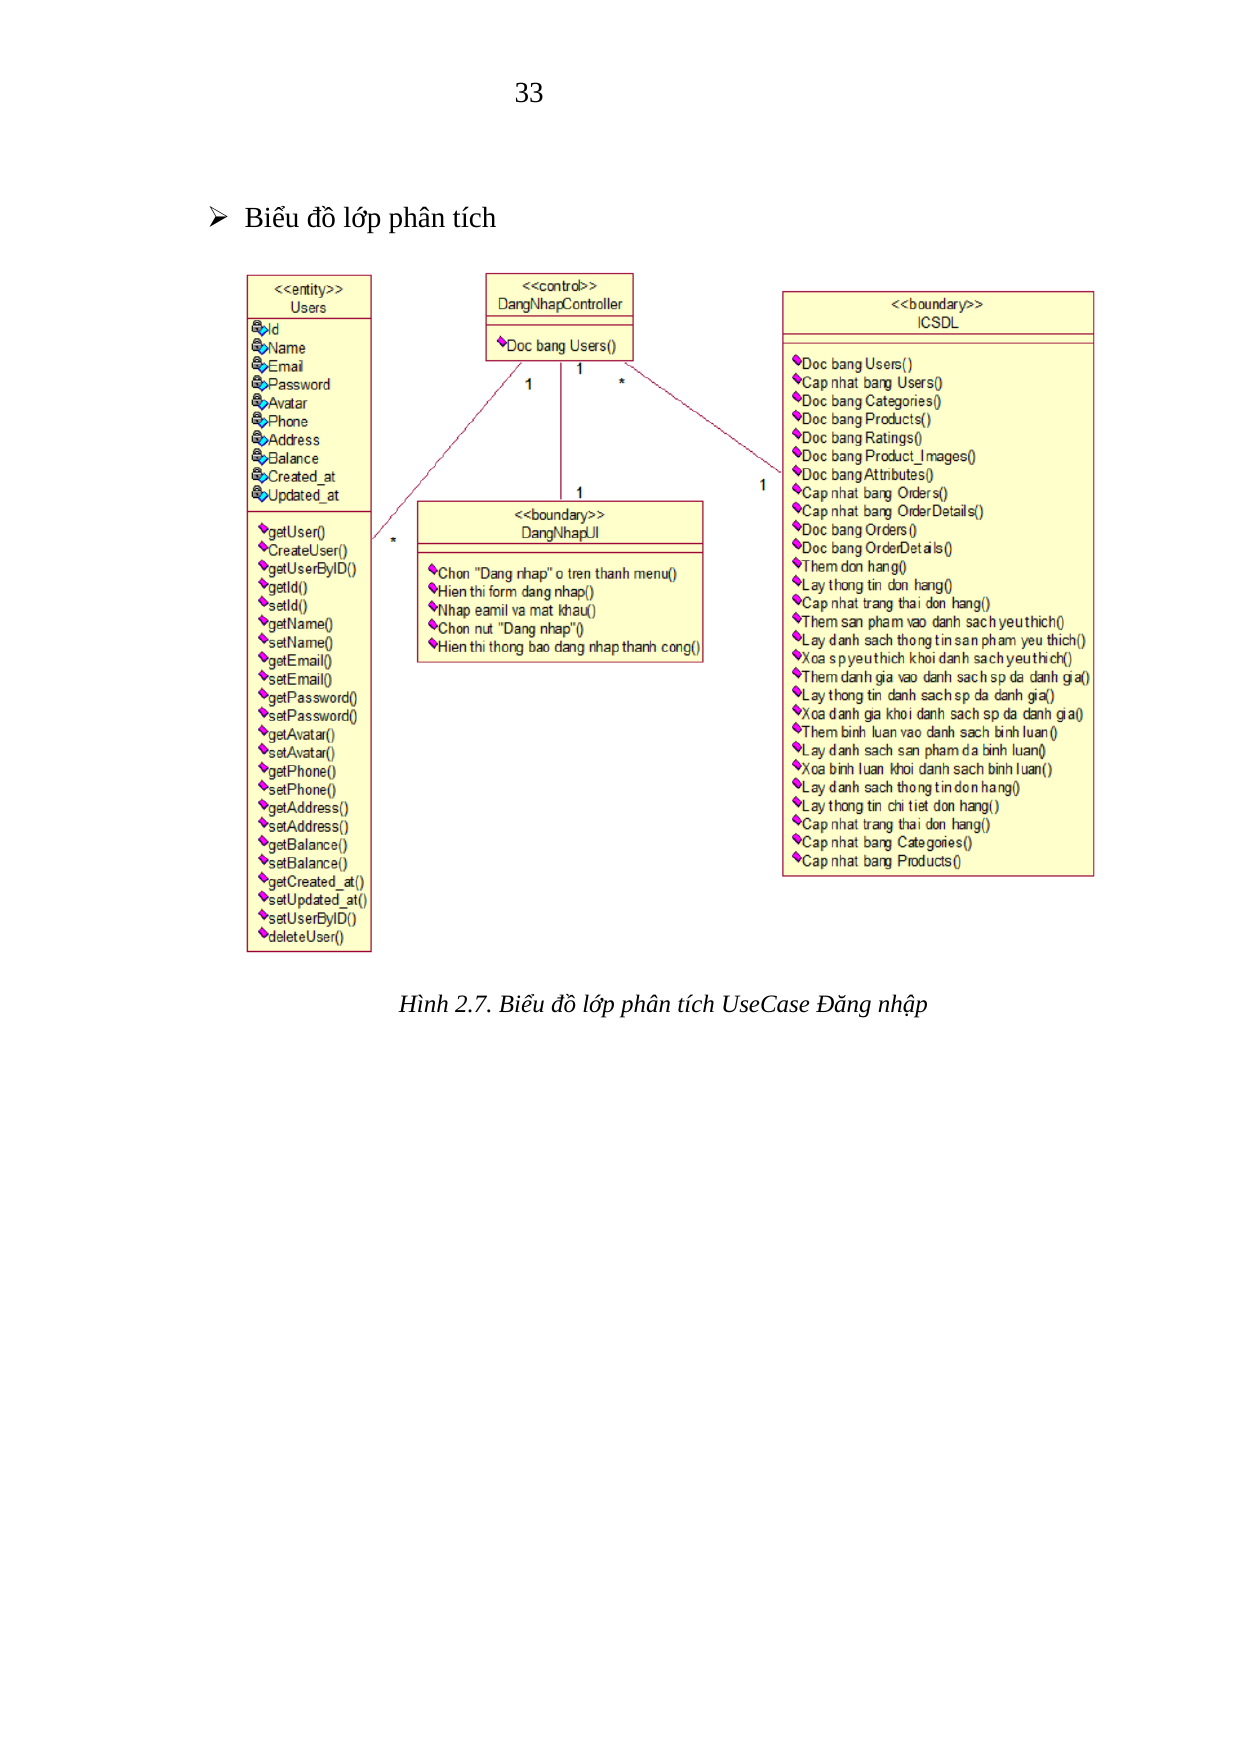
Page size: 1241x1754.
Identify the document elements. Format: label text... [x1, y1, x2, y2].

picture [206, 263, 1118, 960]
text Hình 2.7. Biểu đồ lớp phân tích UseCase Đăng nhập [207, 989, 1122, 1018]
list Biểu đồ lớp phân tích [207, 200, 1122, 234]
